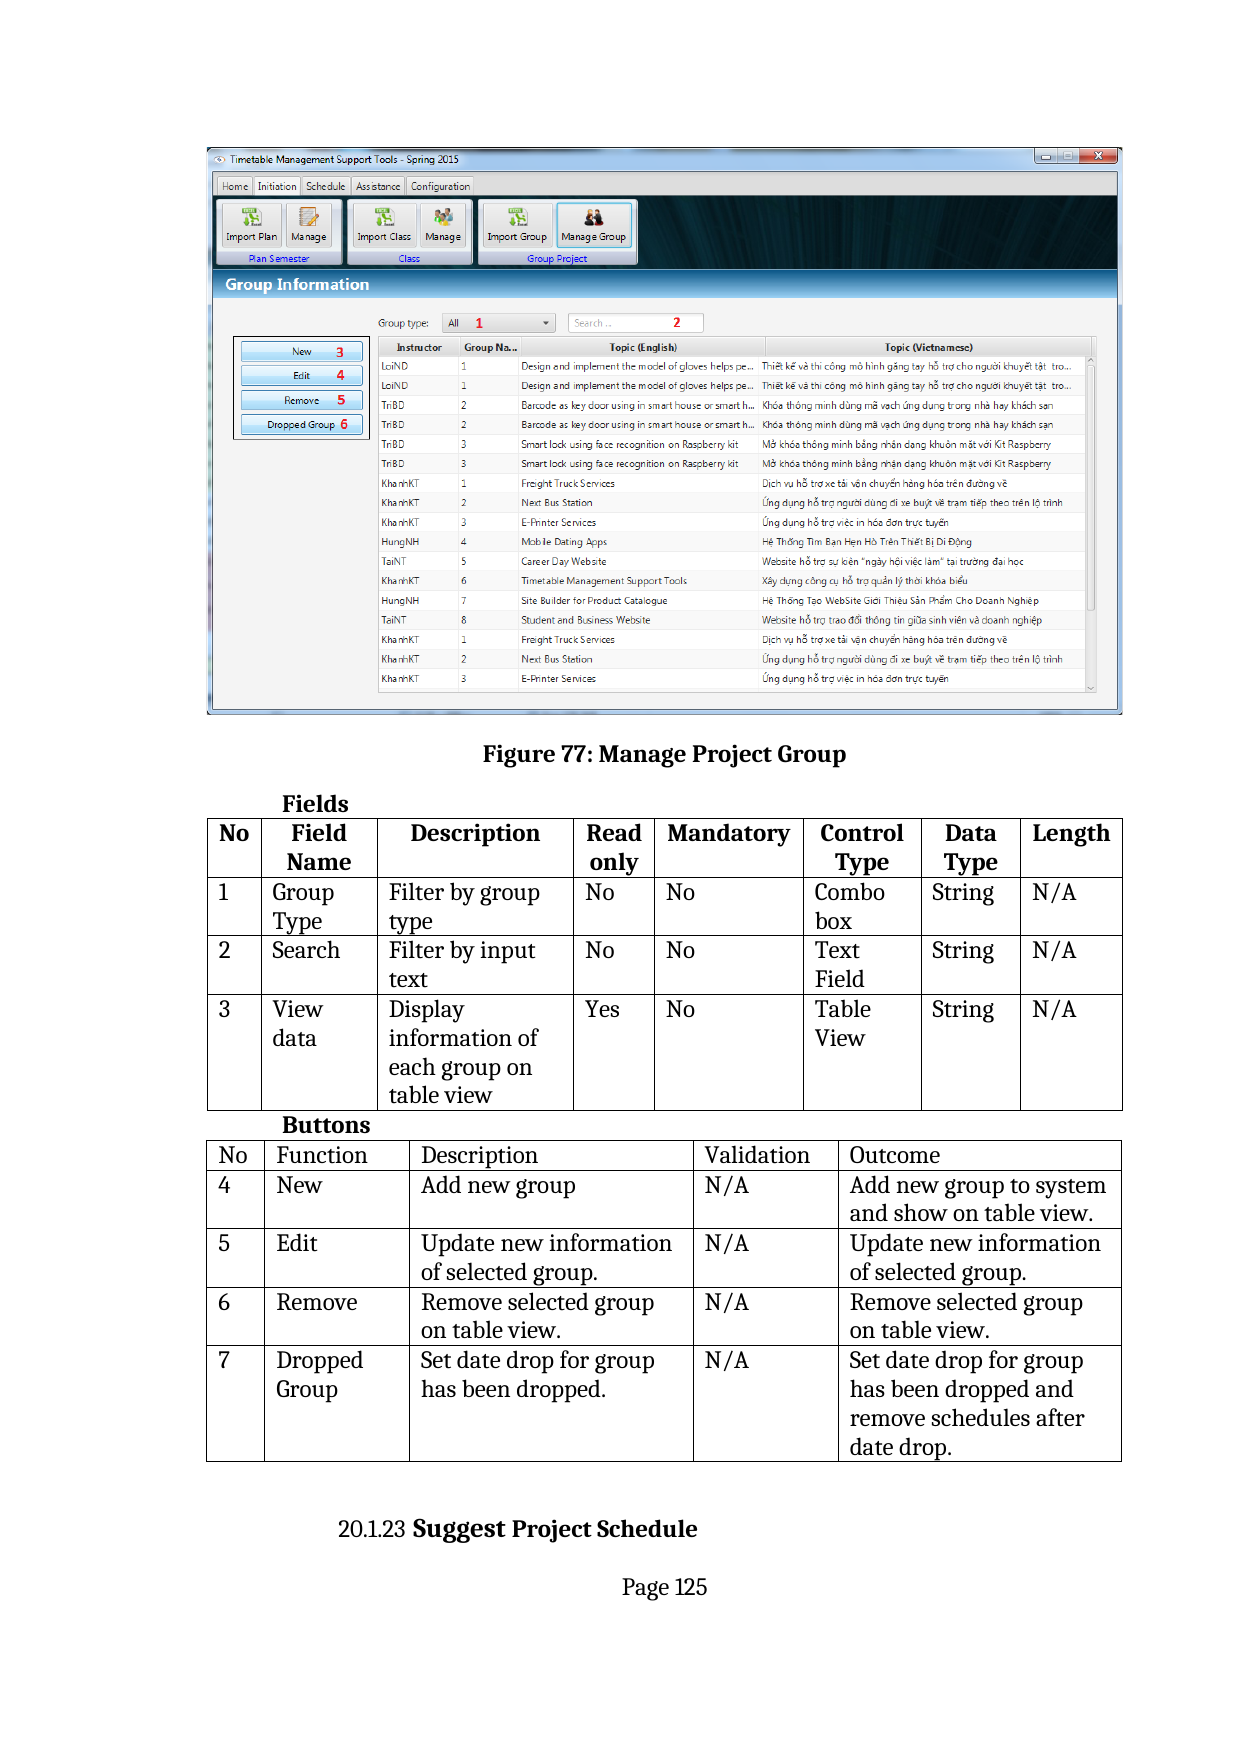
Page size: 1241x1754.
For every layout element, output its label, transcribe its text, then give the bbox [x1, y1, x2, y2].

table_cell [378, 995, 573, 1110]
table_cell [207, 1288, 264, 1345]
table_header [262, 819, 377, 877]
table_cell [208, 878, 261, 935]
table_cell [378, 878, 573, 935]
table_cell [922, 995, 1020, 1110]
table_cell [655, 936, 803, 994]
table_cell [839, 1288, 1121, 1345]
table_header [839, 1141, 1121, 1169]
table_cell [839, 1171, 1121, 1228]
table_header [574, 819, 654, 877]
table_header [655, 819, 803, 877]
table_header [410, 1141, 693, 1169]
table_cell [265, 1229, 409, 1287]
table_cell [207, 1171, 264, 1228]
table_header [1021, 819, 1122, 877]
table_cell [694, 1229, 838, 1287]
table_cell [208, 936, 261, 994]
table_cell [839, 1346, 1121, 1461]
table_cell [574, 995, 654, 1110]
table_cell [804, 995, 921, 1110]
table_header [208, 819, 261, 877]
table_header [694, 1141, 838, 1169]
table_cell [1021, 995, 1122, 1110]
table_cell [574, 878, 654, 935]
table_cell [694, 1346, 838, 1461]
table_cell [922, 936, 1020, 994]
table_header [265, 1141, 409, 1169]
subtitle Suggest Project Schedule [338, 1513, 1122, 1544]
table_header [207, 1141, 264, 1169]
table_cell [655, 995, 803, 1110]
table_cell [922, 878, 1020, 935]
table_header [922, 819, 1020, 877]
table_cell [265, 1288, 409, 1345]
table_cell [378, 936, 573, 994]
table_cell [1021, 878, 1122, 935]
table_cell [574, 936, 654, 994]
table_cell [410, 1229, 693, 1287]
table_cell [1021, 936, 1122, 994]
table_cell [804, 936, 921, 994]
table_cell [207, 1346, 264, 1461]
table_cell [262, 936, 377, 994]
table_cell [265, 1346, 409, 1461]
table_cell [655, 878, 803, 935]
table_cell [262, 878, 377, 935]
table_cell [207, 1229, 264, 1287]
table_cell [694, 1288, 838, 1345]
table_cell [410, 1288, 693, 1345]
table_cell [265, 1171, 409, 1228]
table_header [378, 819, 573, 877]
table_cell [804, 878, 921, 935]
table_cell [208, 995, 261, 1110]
text Buttons [207, 1111, 1122, 1140]
text Fields [207, 789, 1122, 818]
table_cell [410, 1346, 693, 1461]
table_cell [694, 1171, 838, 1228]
picture [206, 147, 1123, 715]
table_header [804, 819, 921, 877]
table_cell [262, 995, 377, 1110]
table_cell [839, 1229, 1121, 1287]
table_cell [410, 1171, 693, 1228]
